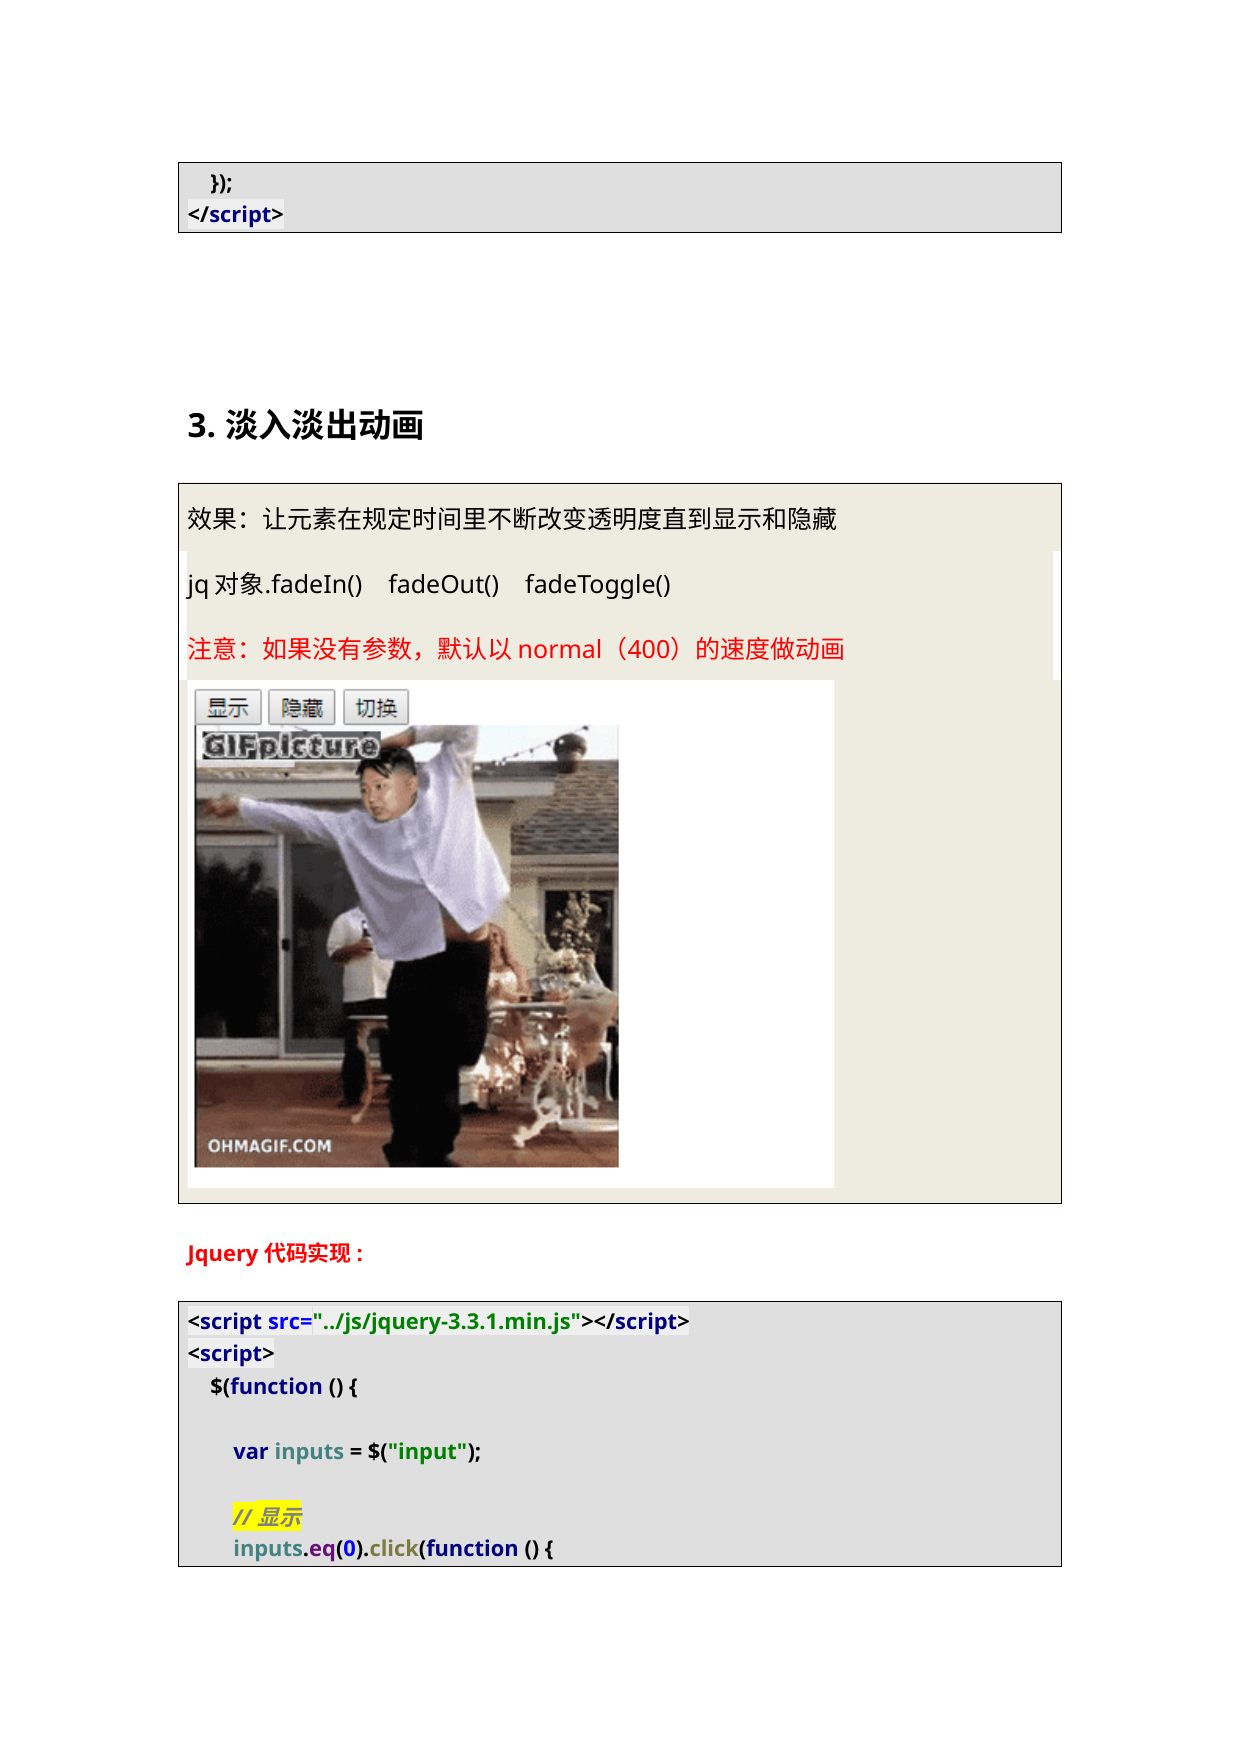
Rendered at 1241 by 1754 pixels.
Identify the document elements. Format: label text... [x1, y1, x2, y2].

subtitle 淡入淡出动画 [187, 390, 1053, 455]
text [179, 163, 1061, 232]
text jq对象.fadeIn() fadeOut() fadeToggle() [187, 551, 1053, 616]
text 效果：让元素在规定时间里不断改变透明度直到显示和隐藏 [179, 484, 1061, 551]
text Jquery 代码实现 : [187, 1236, 1053, 1269]
picture [187, 680, 835, 1188]
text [179, 1302, 1061, 1566]
text 注意：如果没有参数，默认以normal（400）的速度做动画 [187, 616, 1053, 677]
